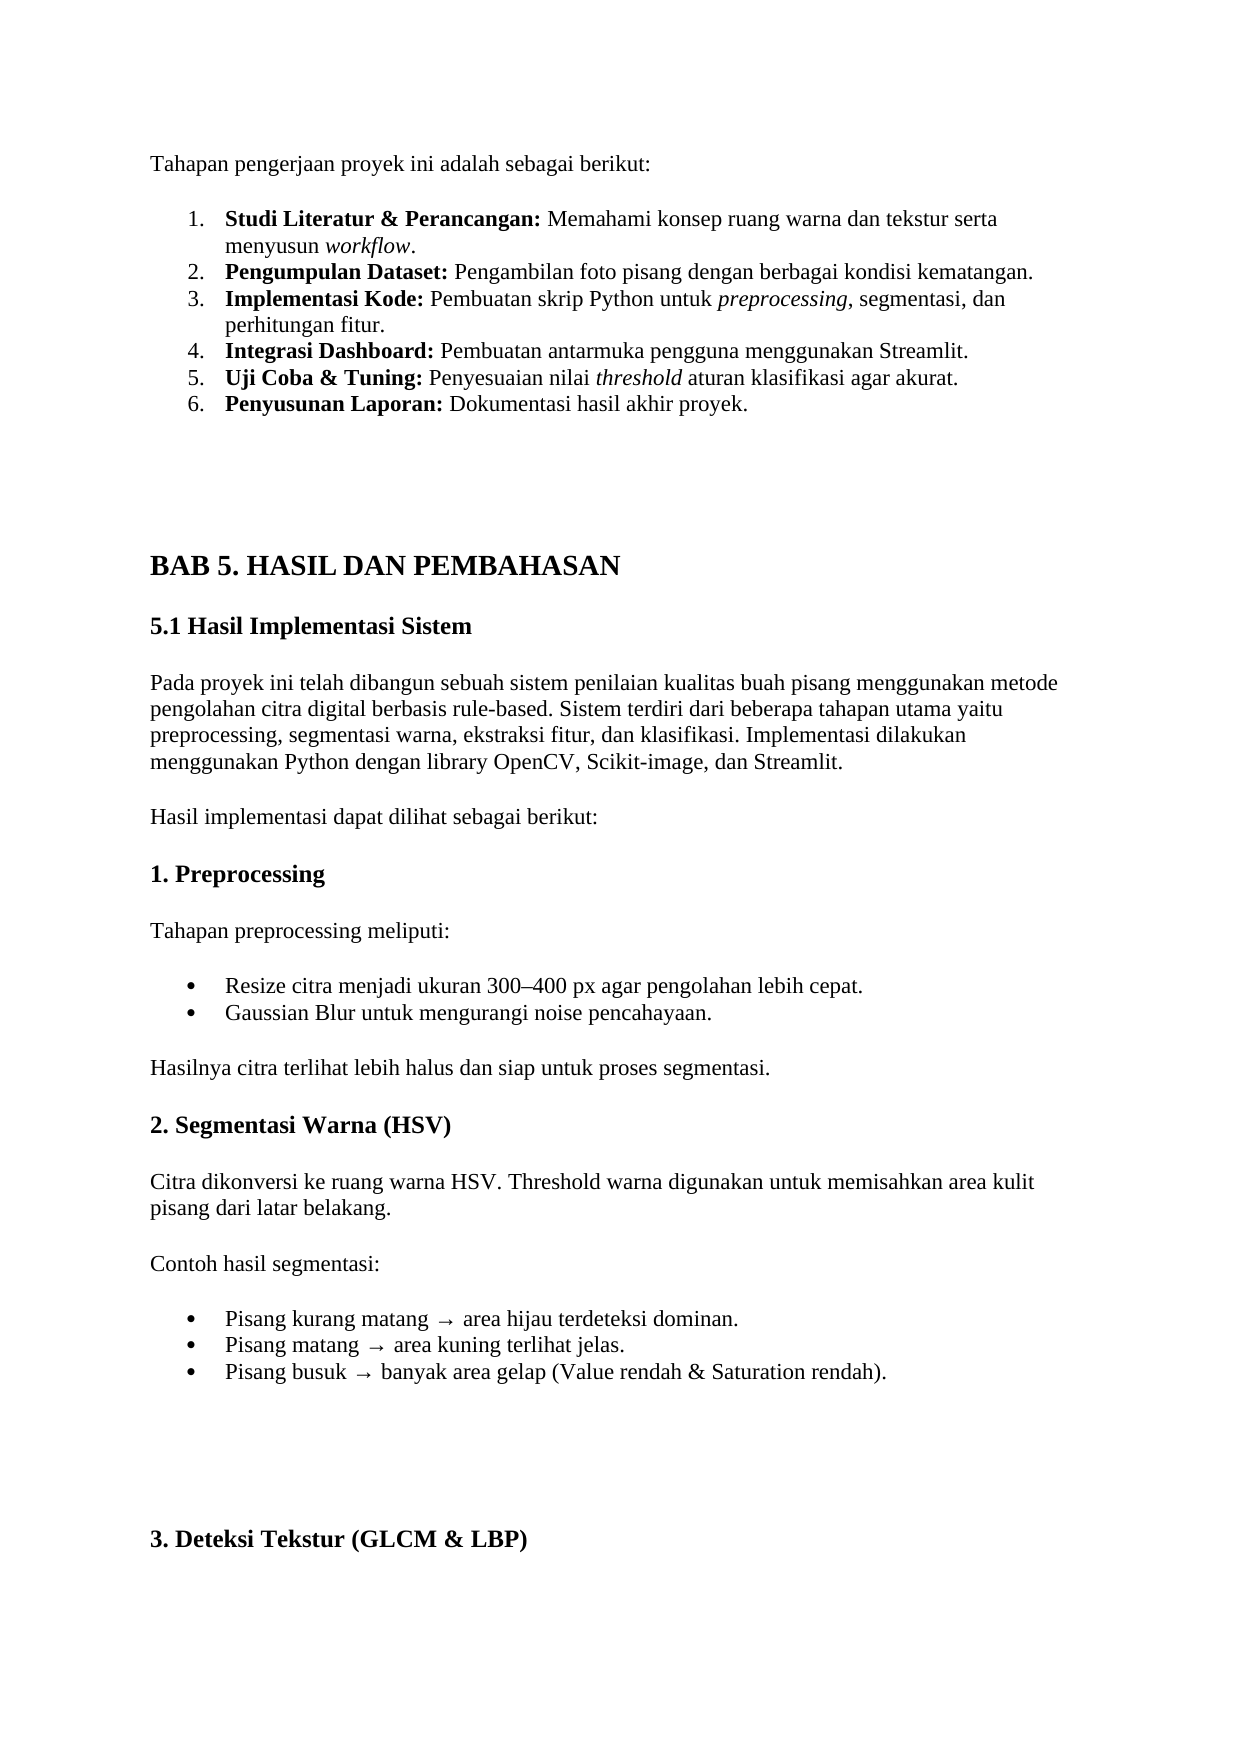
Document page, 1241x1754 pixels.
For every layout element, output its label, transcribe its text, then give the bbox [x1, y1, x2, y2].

list Pisang kurang matang → area hijau terdeteksi dominan. [187, 1305, 1090, 1331]
list Pisang busuk → banyak area gelap (Value rendah & Saturation rendah). [187, 1358, 1090, 1384]
text 3. Deteksi Tekstur (GLCM & LBP) [150, 1524, 1090, 1553]
text Tahapan preprocessing meliputi: [150, 917, 1090, 943]
list Integrasi Dashboard: Pembuatan antarmuka pengguna menggunakan Streamlit. [187, 337, 1090, 364]
text Contoh hasil segmentasi: [150, 1249, 1090, 1276]
list Penyusunan Laporan: Dokumentasi hasil akhir proyek. [187, 390, 1090, 416]
text 1. Preprocessing [150, 859, 1090, 888]
list Uji Coba & Tuning: Penyesuaian nilai threshold aturan klasifikasi agar akurat. [187, 364, 1090, 390]
text 2. Segmentasi Warna (HSV) [150, 1110, 1090, 1138]
text Citra dikonversi ke ruang warna HSV. Threshold warna digunakan untuk memisahkan area kulit pisang dari latar belakang. [150, 1168, 1090, 1220]
list Studi Literatur & Perancangan: Memahami konsep ruang warna dan tekstur serta menyusun workflow. [187, 206, 1090, 258]
list Implementasi Kode: Pembuatan skrip Python untuk preprocessing, segmentasi, dan perhitungan fitur. [187, 284, 1090, 337]
list Resize citra menjadi ukuran 300–400 px agar pengolahan lebih cepat. [187, 972, 1090, 999]
text Hasilnya citra terlihat lebih halus dan siap untuk proses segmentasi. [150, 1054, 1090, 1081]
text BAB 5. HASIL DAN PEMBAHASAN [150, 548, 1090, 582]
text Hasil implementasi dapat dilihat sebagai berikut: [150, 803, 1090, 830]
text Pada proyek ini telah dibangun sebuah sistem penilaian kualitas buah pisang menggunakan metode pengolahan citra digital berbasis rule-based. Sistem terdiri dari beberapa tahapan utama yaitu preprocessing, segmentasi warna, ekstraksi fitur, dan klasifikasi. Implementasi dilakukan menggunakan Python dengan library OpenCV, Scikit-image, dan Streamlit. [150, 669, 1090, 774]
list Pisang matang → area kuning terlihat jelas. [187, 1331, 1090, 1358]
list Gaussian Blur untuk mengurangi noise pencahayaan. [187, 999, 1090, 1025]
text 5.1 Hasil Implementasi Sistem [150, 611, 1090, 640]
list Pengumpulan Dataset: Pengambilan foto pisang dengan berbagai kondisi kematangan. [187, 258, 1090, 284]
text Tahapan pengerjaan proyek ini adalah sebagai berikut: [150, 150, 1090, 176]
